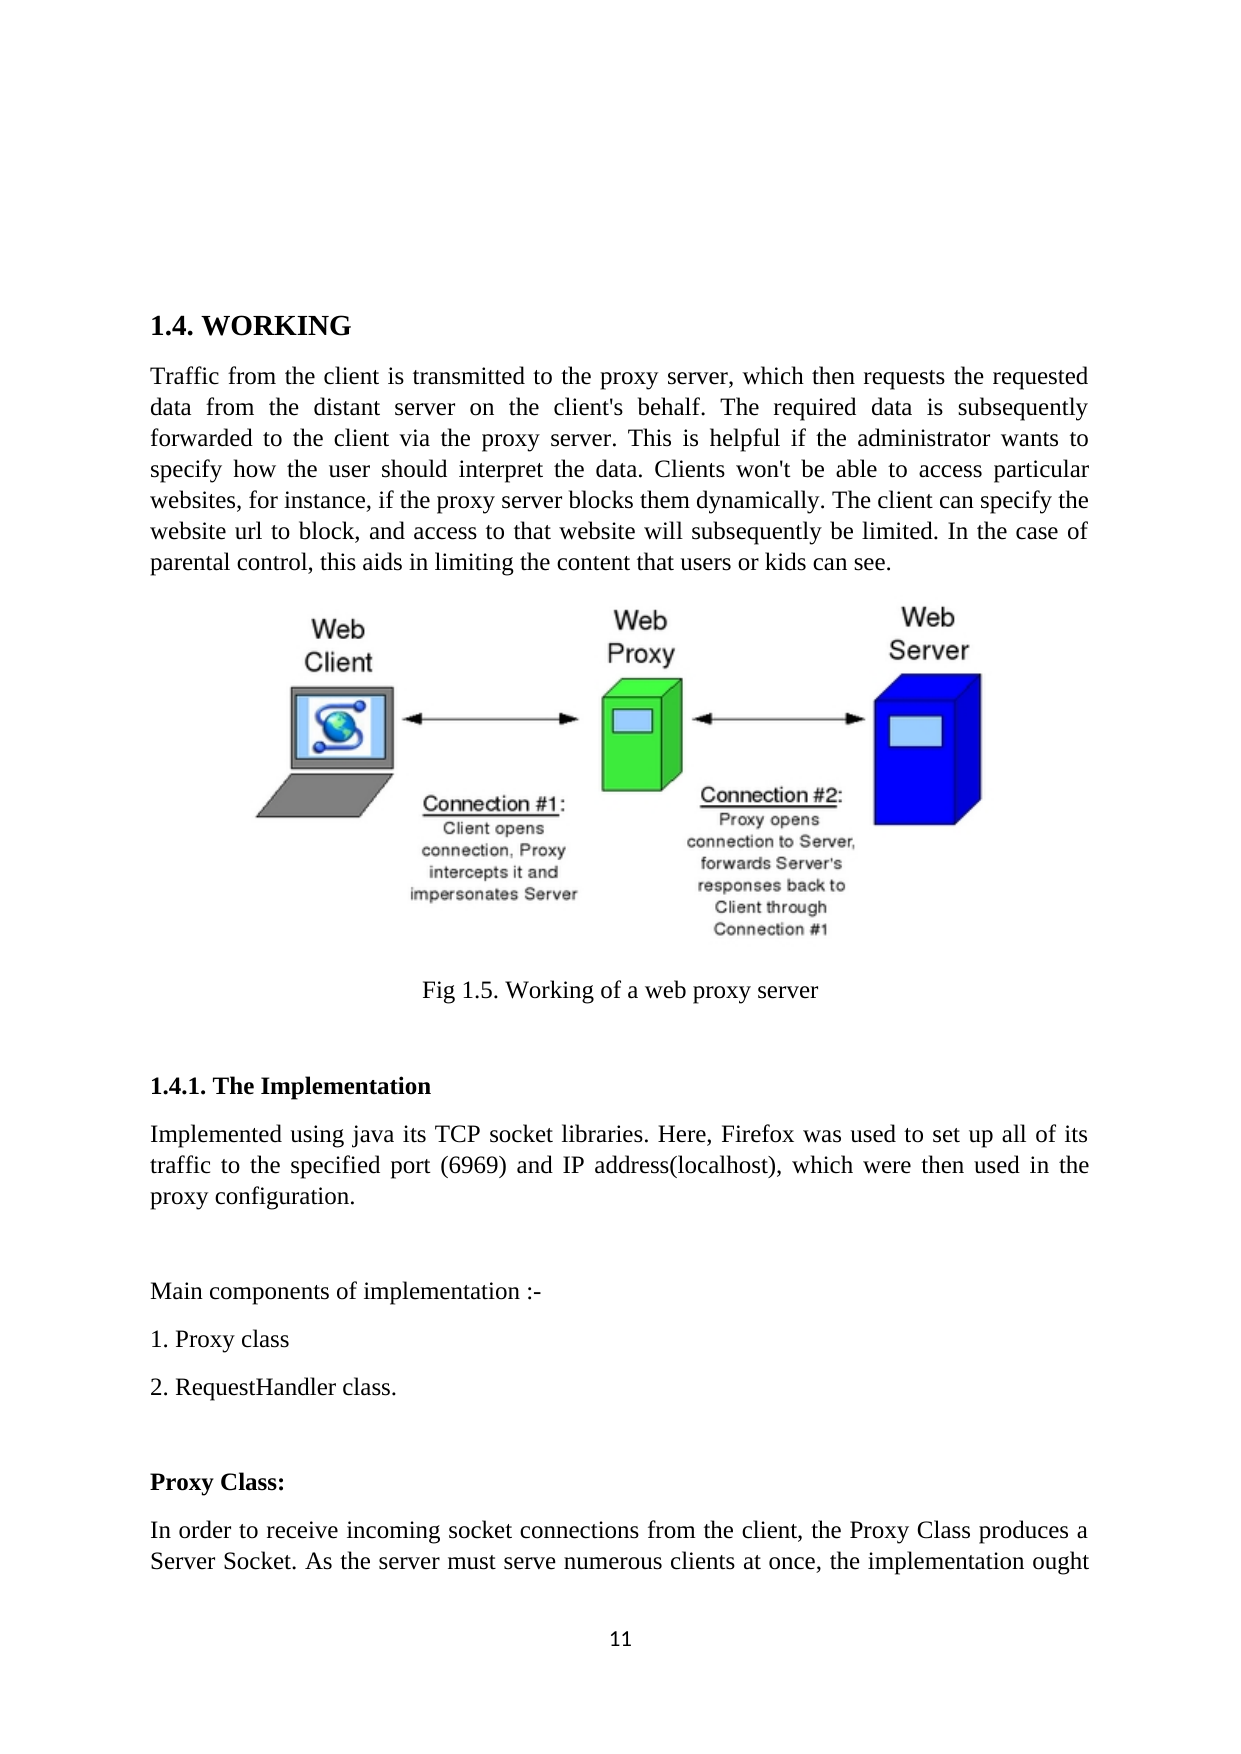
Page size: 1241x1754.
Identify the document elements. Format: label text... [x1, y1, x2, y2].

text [150, 1515, 1090, 1574]
text 1.4. WORKING [150, 308, 1090, 342]
text 1. Proxy class [150, 1324, 1090, 1353]
text Traffic from the client is transmitted to the proxy server, which then requests the requested data from the distant server on the client's behalf. The required data is subsequently forwarded to the client via the proxy server. This is helpful if the administrator wants to specify how the user should interpret the data. Clients won't be able to access particular websites, for instance, if the proxy server blocks them dynamically. The client can specify the website url to block, and access to that website will subsequently be limited. In the case of parental control, this aids in limiting the content that users or kids can see. [150, 361, 1090, 576]
text Main components of implementation :- [150, 1276, 1090, 1305]
text Implemented using java its TCP socket libraries. Here, Firefox was used to set up all of its traffic to the specified port (6969) and IP address(localhost), which were then used in the proxy configuration. [150, 1119, 1090, 1209]
picture [246, 595, 994, 957]
text 2. RequestHandler class. [150, 1372, 1090, 1400]
text Proxy Class: [150, 1467, 1090, 1496]
text Fig 1.5. Working of a web proxy server [150, 976, 1090, 1004]
text 1.4.1. The Implementation [150, 1071, 1090, 1100]
